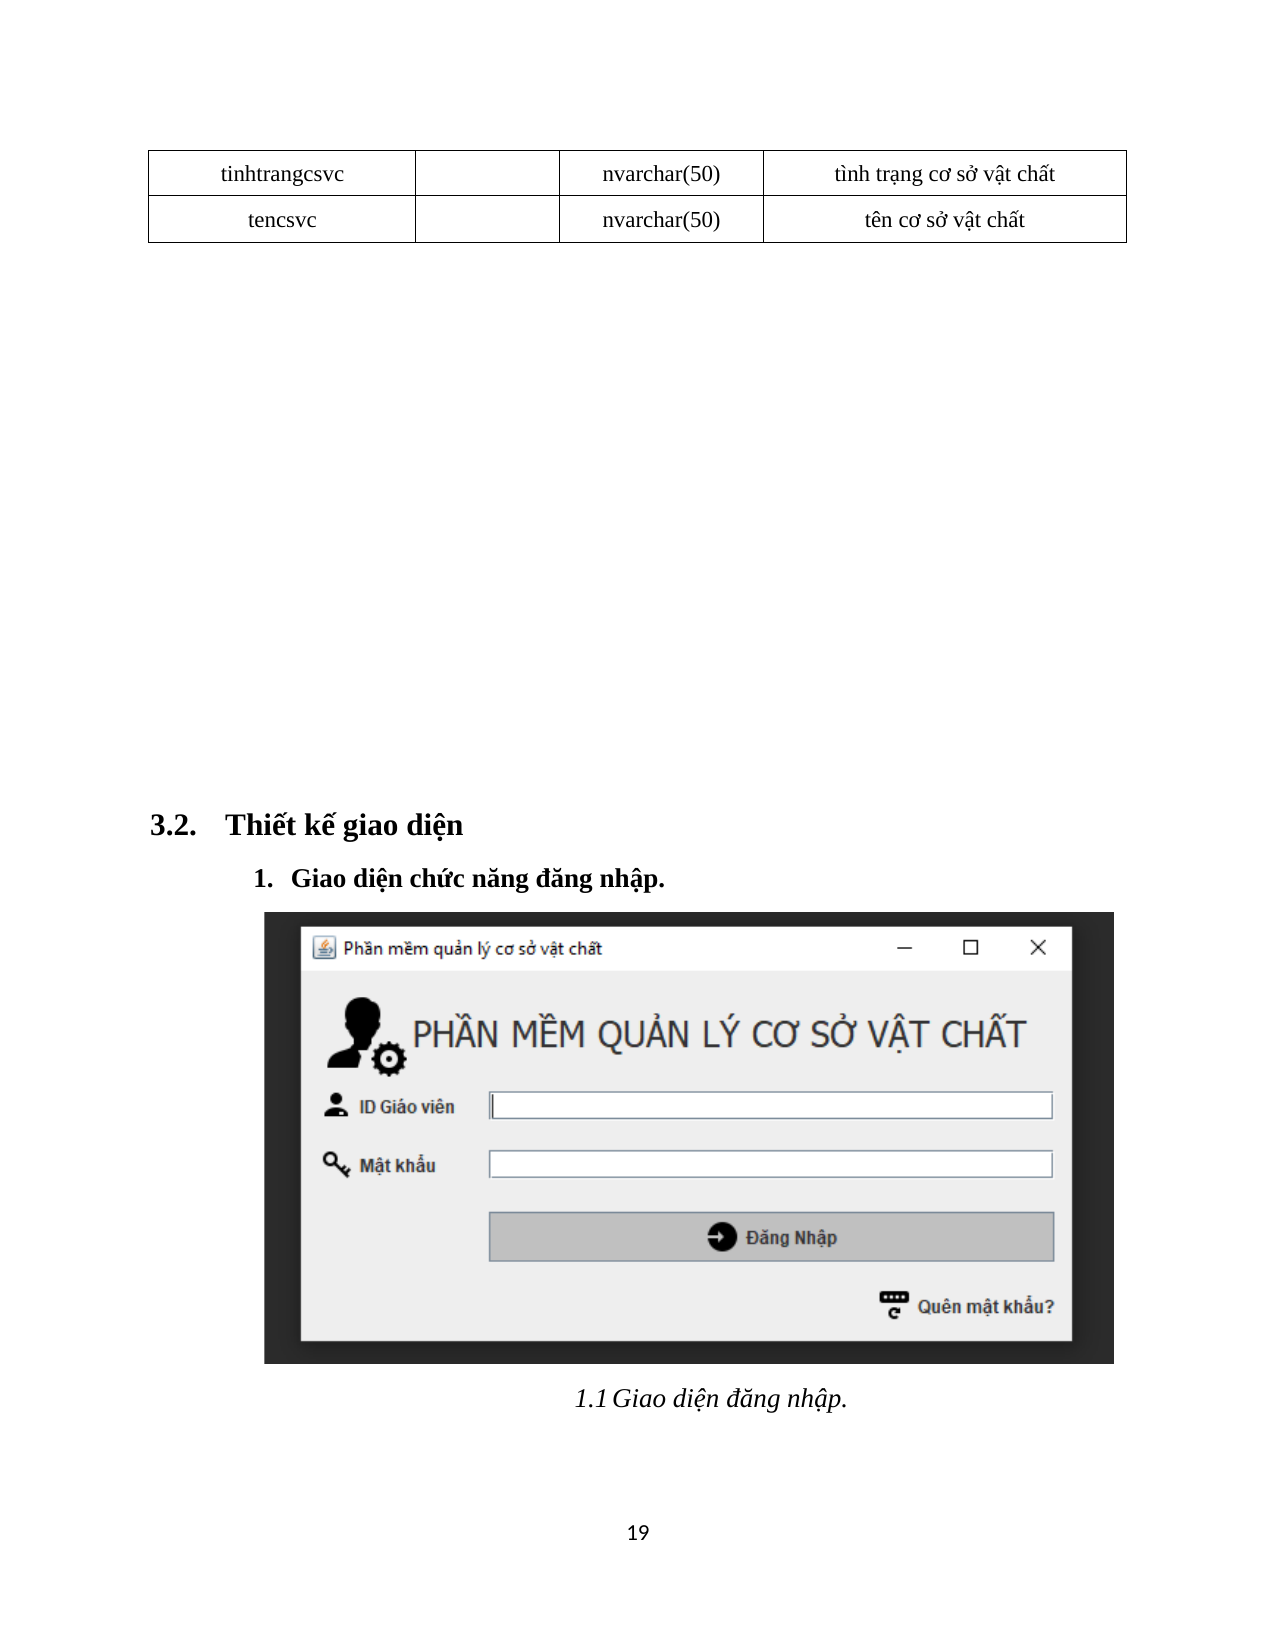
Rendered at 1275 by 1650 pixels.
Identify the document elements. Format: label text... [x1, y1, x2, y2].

table_cell [416, 196, 559, 242]
table_cell tinhtrangcsvc [149, 151, 415, 195]
picture [264, 912, 1114, 1364]
table_cell tên cơ sở vật chất [764, 196, 1126, 242]
list Giao diện đăng nhập. [300, 1382, 1125, 1413]
table_cell [416, 151, 559, 195]
list Giao diện chức năng đăng nhập. [253, 862, 1125, 893]
table_cell tình trạng cơ sở vật chất [764, 151, 1126, 195]
table_cell tencsvc [149, 196, 415, 242]
table_cell nvarchar(50) [560, 196, 763, 242]
table_cell nvarchar(50) [560, 151, 763, 195]
text 3.2. Thiết kế giao diện [150, 807, 1125, 842]
